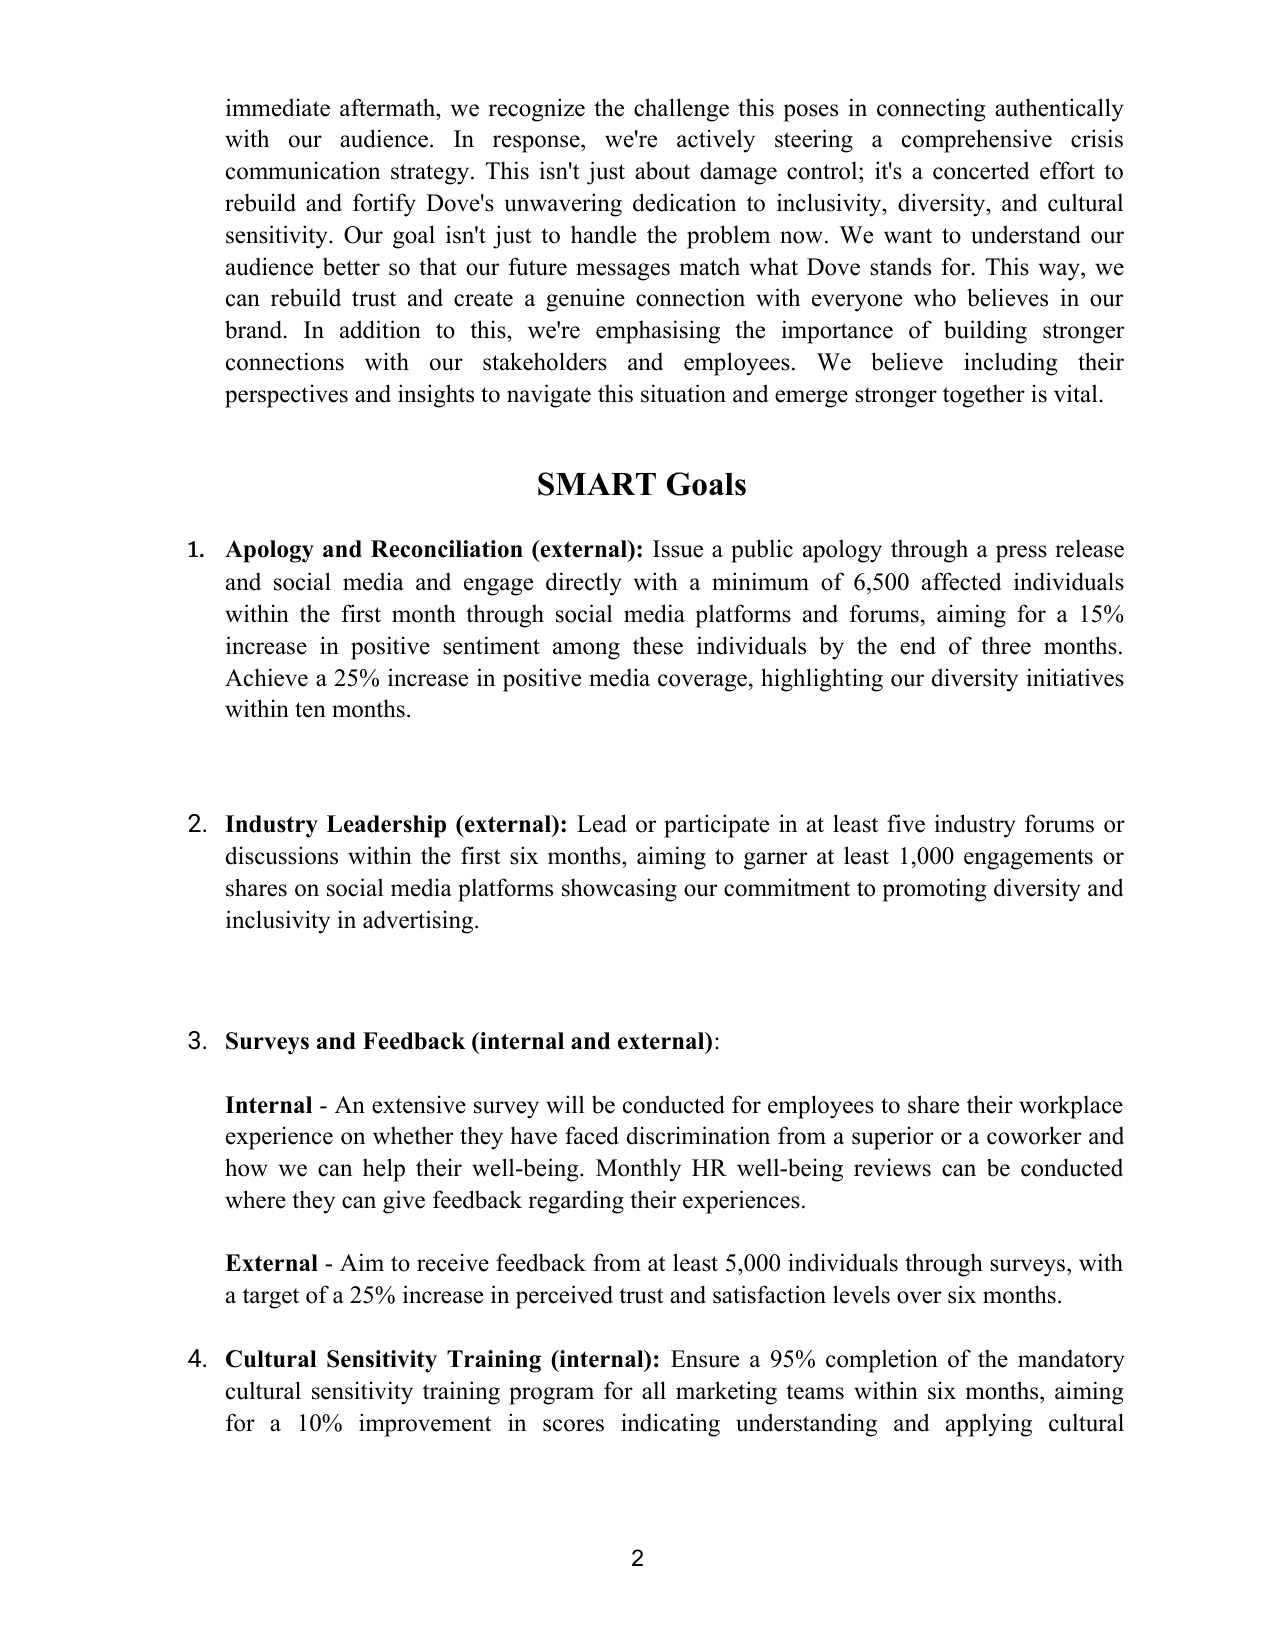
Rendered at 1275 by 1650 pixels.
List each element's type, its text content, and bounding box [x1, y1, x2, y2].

list Industry Leadership (external): Lead or participate in at least five industry forums or discussions within the first six months, aiming to garner at least 1,000 engagements or shares on social media platforms showcasing our commitment to promoting diversity and inclusivity in advertising. [187, 809, 1125, 934]
list Surveys and Feedback (internal and external): [187, 1026, 1125, 1055]
text Internal - An extensive survey will be conducted for employees to share their workplace experience on whether they have faced discrimination from a superior or a coworker and how we can help their well-being. Monthly HR well-being reviews can be conducted where they can give feedback regarding their experiences. [225, 1091, 1125, 1214]
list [187, 94, 1125, 407]
list Apology and Reconciliation (external): Issue a public apology through a press release and social media and engage directly with a minimum of 6,500 affected individuals within the first month through social media platforms and forums, aiming for a 15% increase in positive sentiment among these individuals by the end of three months. Achieve a 25% increase in positive media coverage, highlighting our diversity initiatives within ten months. [187, 533, 1125, 723]
text External - Aim to receive feedback from at least 5,000 individuals through surveys, with a target of a 25% increase in perceived trust and satisfaction levels over six months. [225, 1249, 1125, 1308]
text SMART Goals [150, 466, 1125, 502]
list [187, 1344, 1125, 1437]
